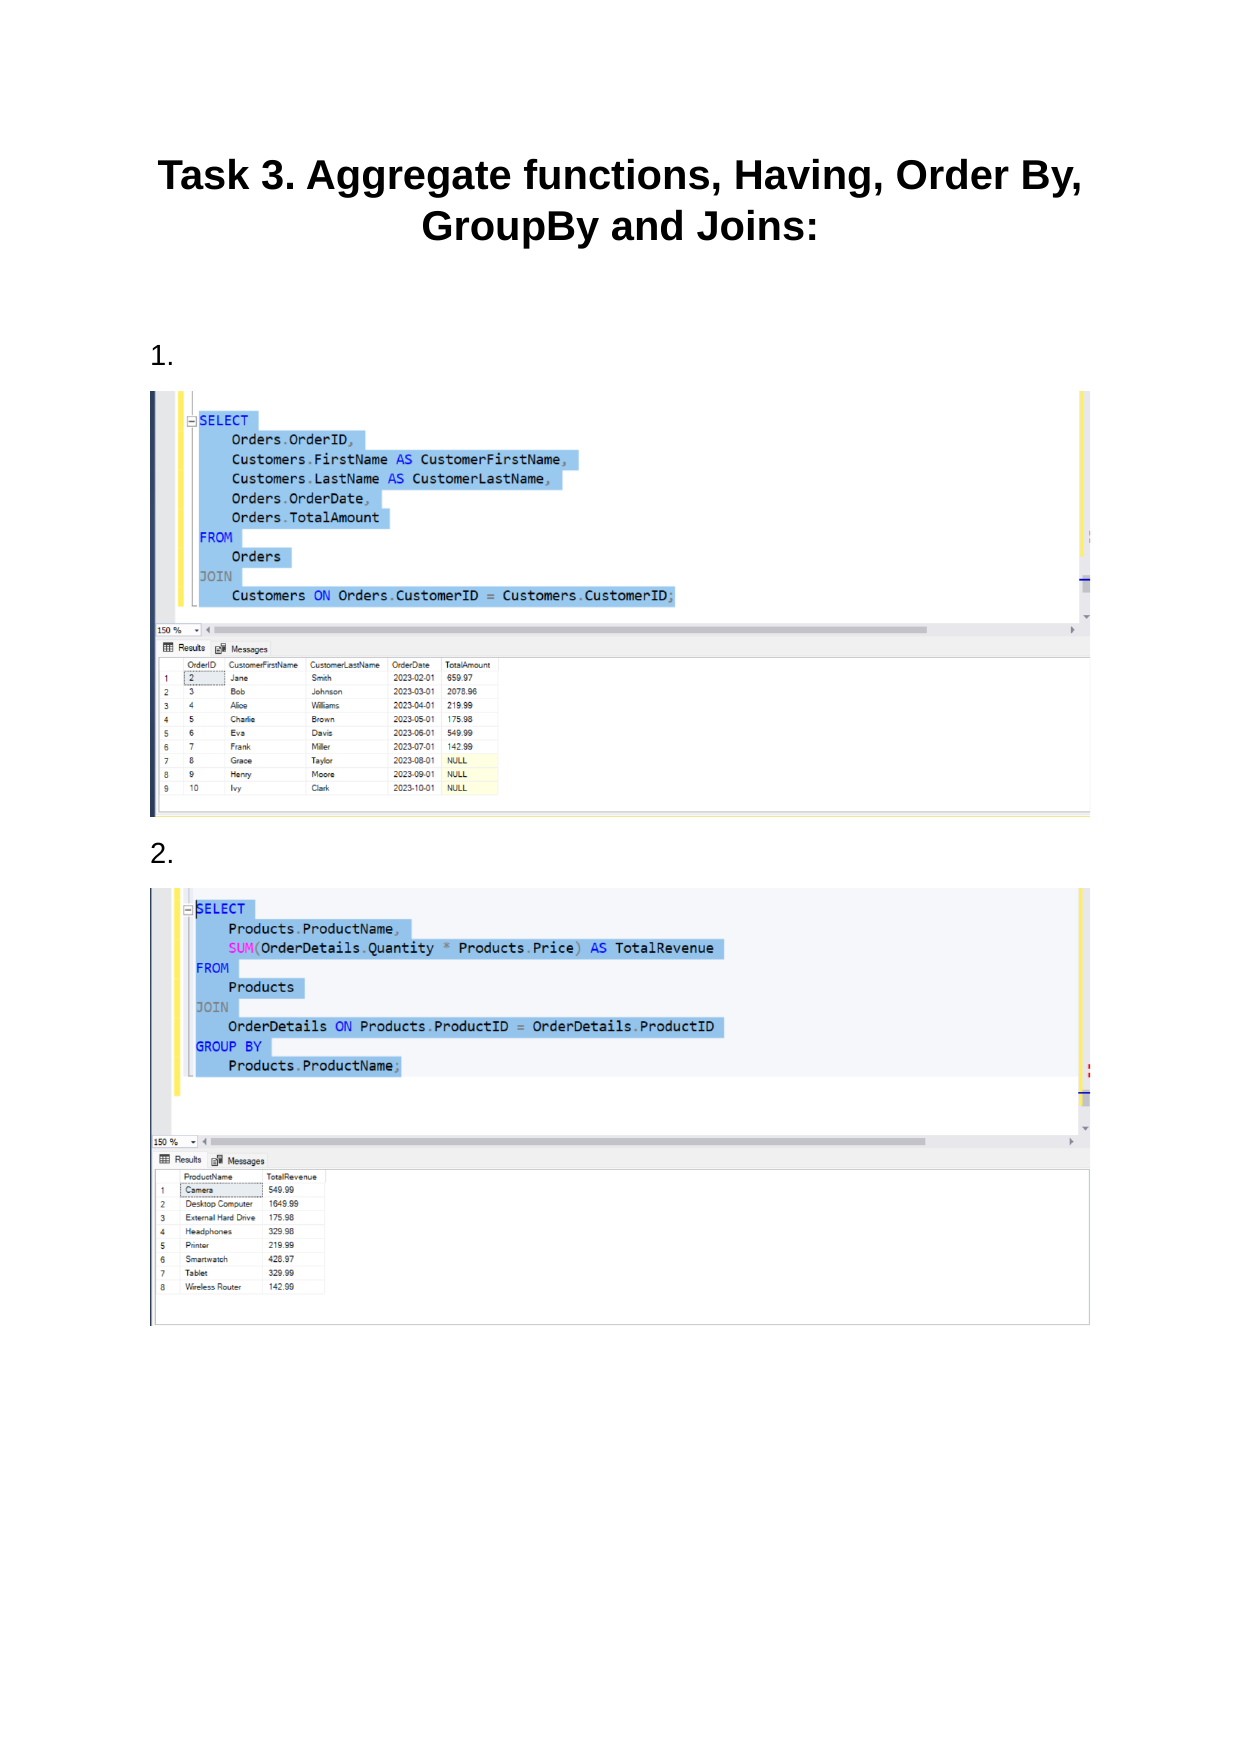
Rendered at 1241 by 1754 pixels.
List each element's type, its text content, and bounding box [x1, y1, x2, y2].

text 1. [150, 338, 1090, 372]
text 2. [150, 836, 1090, 869]
picture [150, 391, 1091, 817]
text Task 3. Aggregate functions, Having, Order By, GroupBy and Joins: [150, 150, 1090, 249]
picture [150, 888, 1091, 1326]
